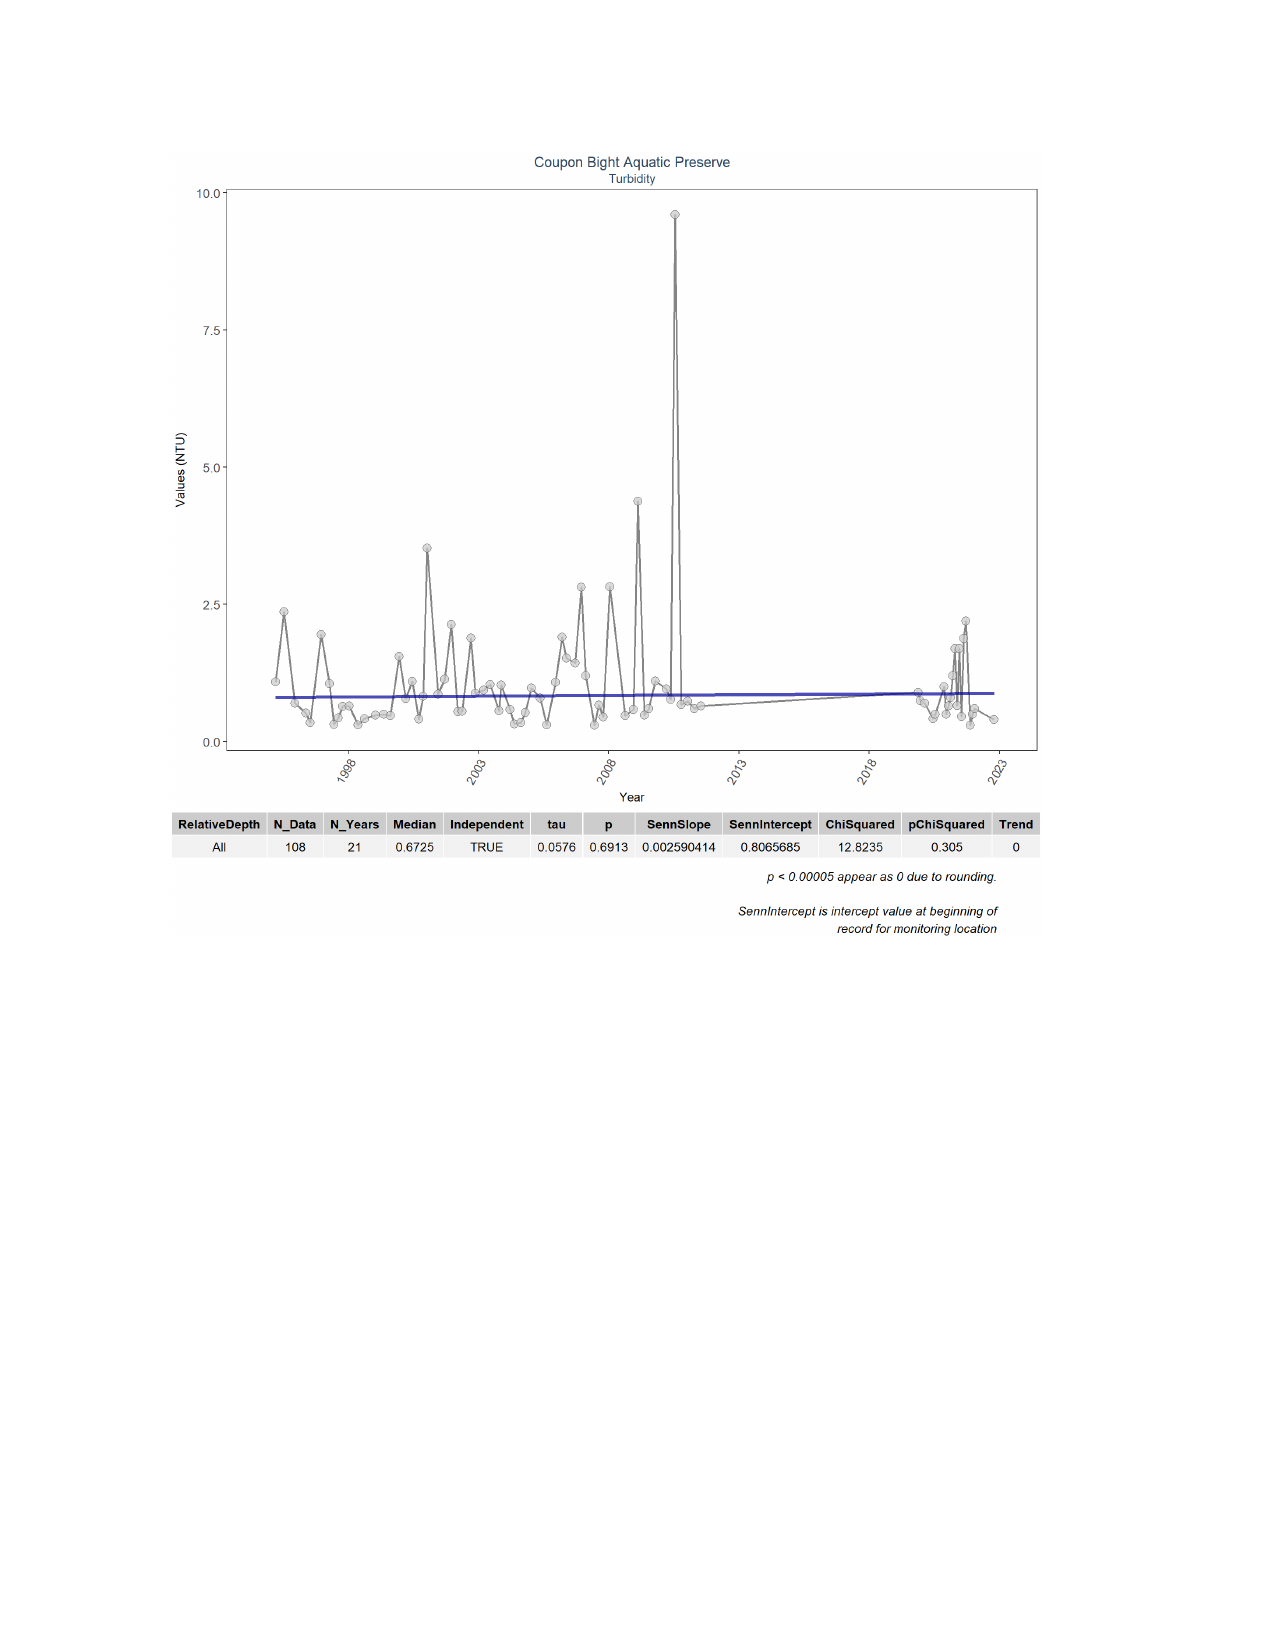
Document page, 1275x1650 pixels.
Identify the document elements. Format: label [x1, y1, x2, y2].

picture [168, 150, 1044, 938]
